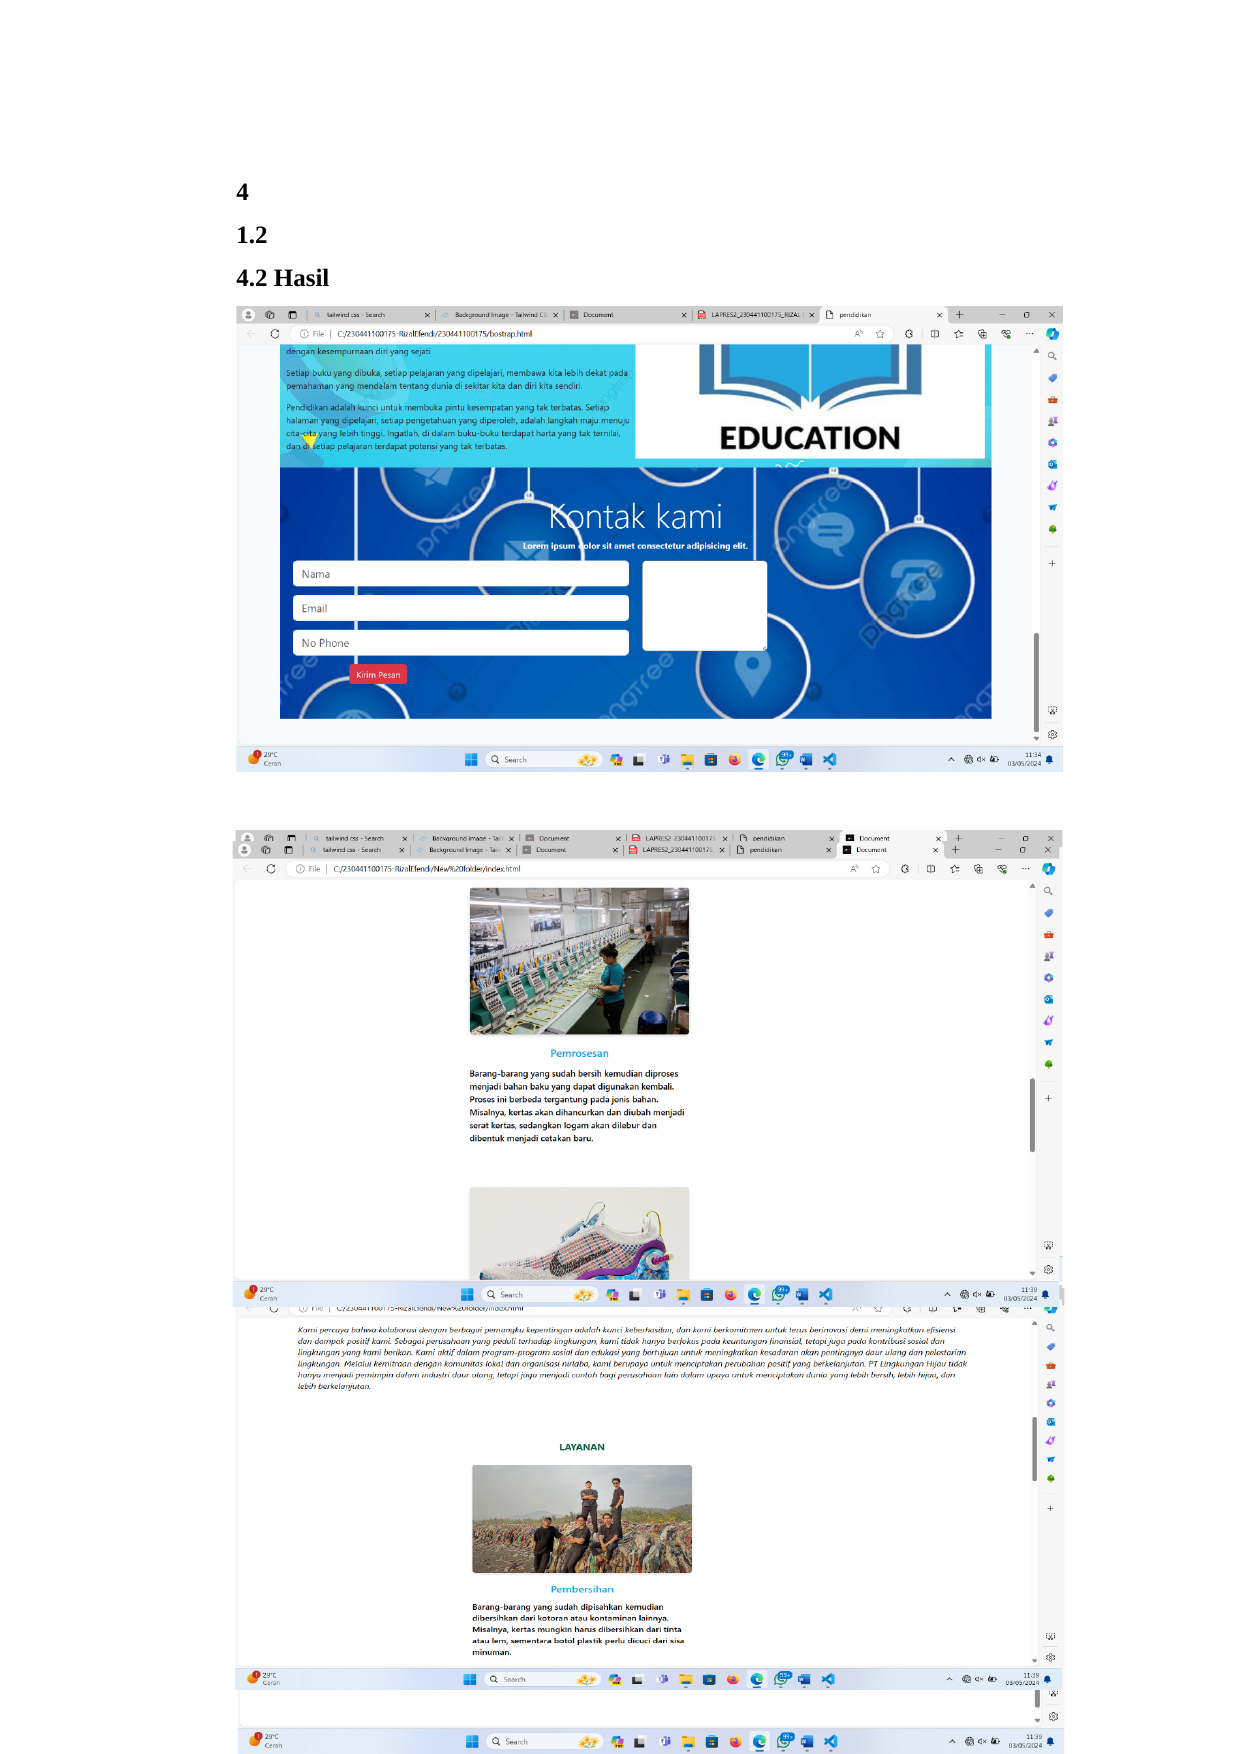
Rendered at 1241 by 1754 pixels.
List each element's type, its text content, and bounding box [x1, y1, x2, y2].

subtitle Hasil [236, 263, 1063, 292]
picture [232, 830, 1065, 1754]
picture [236, 306, 1063, 772]
